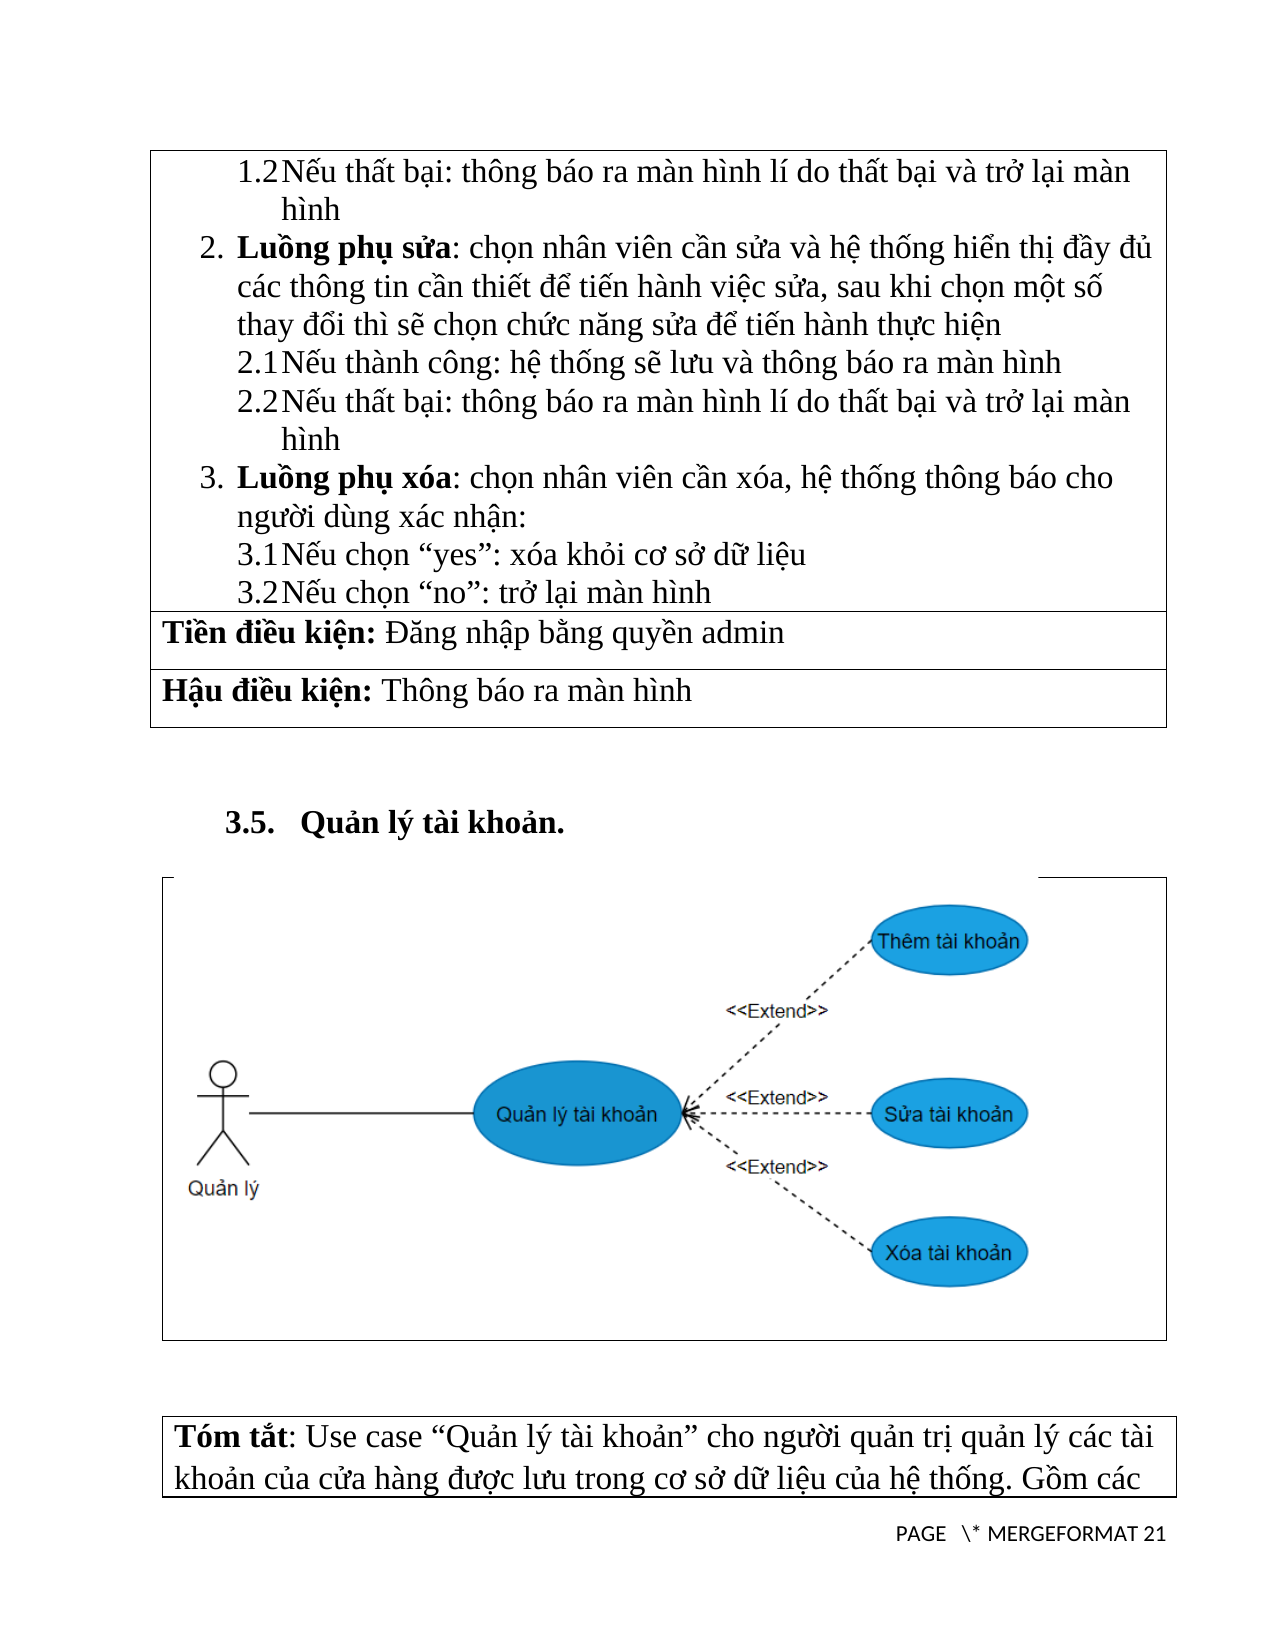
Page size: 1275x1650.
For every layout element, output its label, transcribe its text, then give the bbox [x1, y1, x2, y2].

table_cell Tiền điều kiện: Đăng nhập bằng quyền admin [151, 612, 1166, 669]
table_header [163, 1417, 1176, 1496]
table_cell Hậu điều kiện: Thông báo ra màn hình [151, 670, 1166, 727]
list Quản lý tài khoản. [225, 802, 1167, 841]
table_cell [151, 151, 1166, 611]
table_header [163, 878, 1166, 1340]
picture [173, 877, 1039, 1311]
